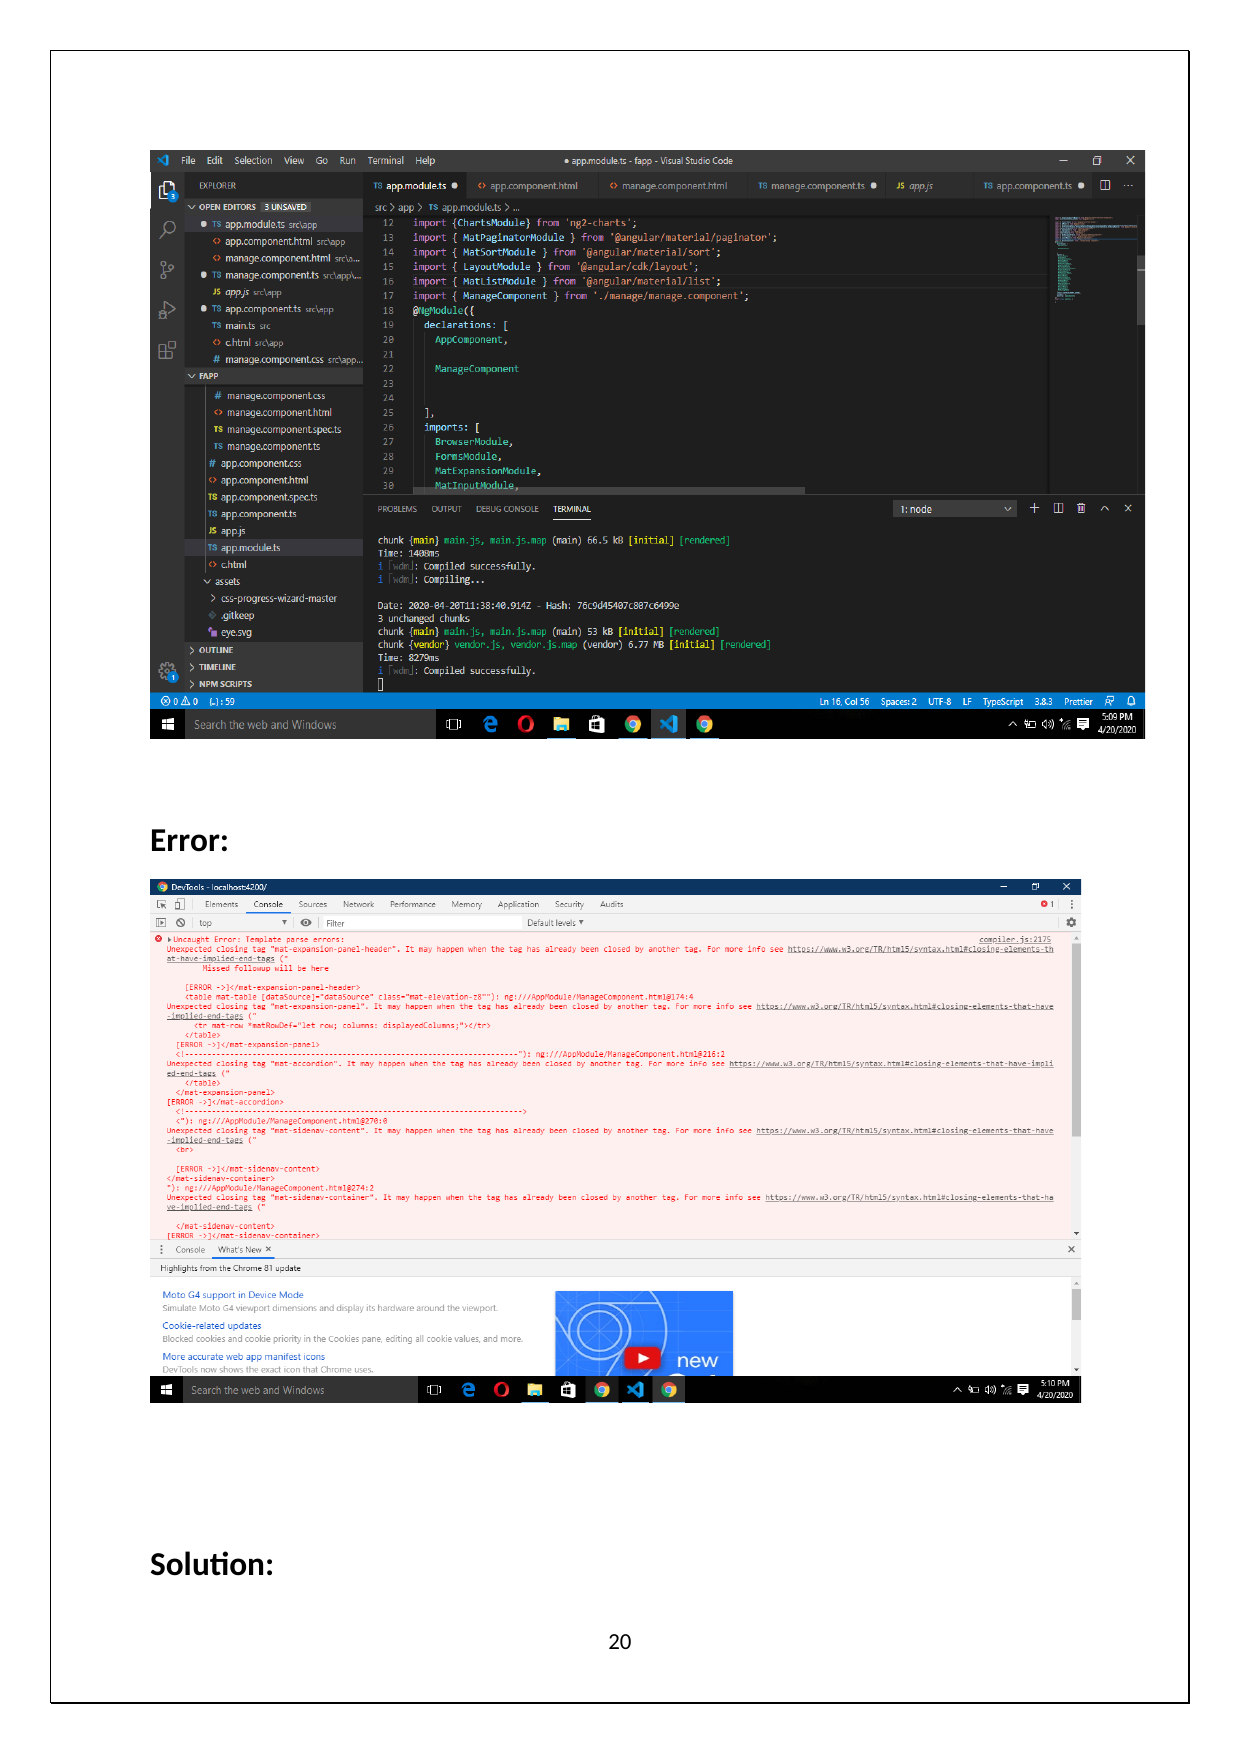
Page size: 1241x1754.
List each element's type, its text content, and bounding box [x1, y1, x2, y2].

picture [150, 150, 1146, 739]
picture [150, 879, 1082, 1403]
text Solution: [150, 1543, 1089, 1583]
text Error: [150, 818, 1089, 859]
